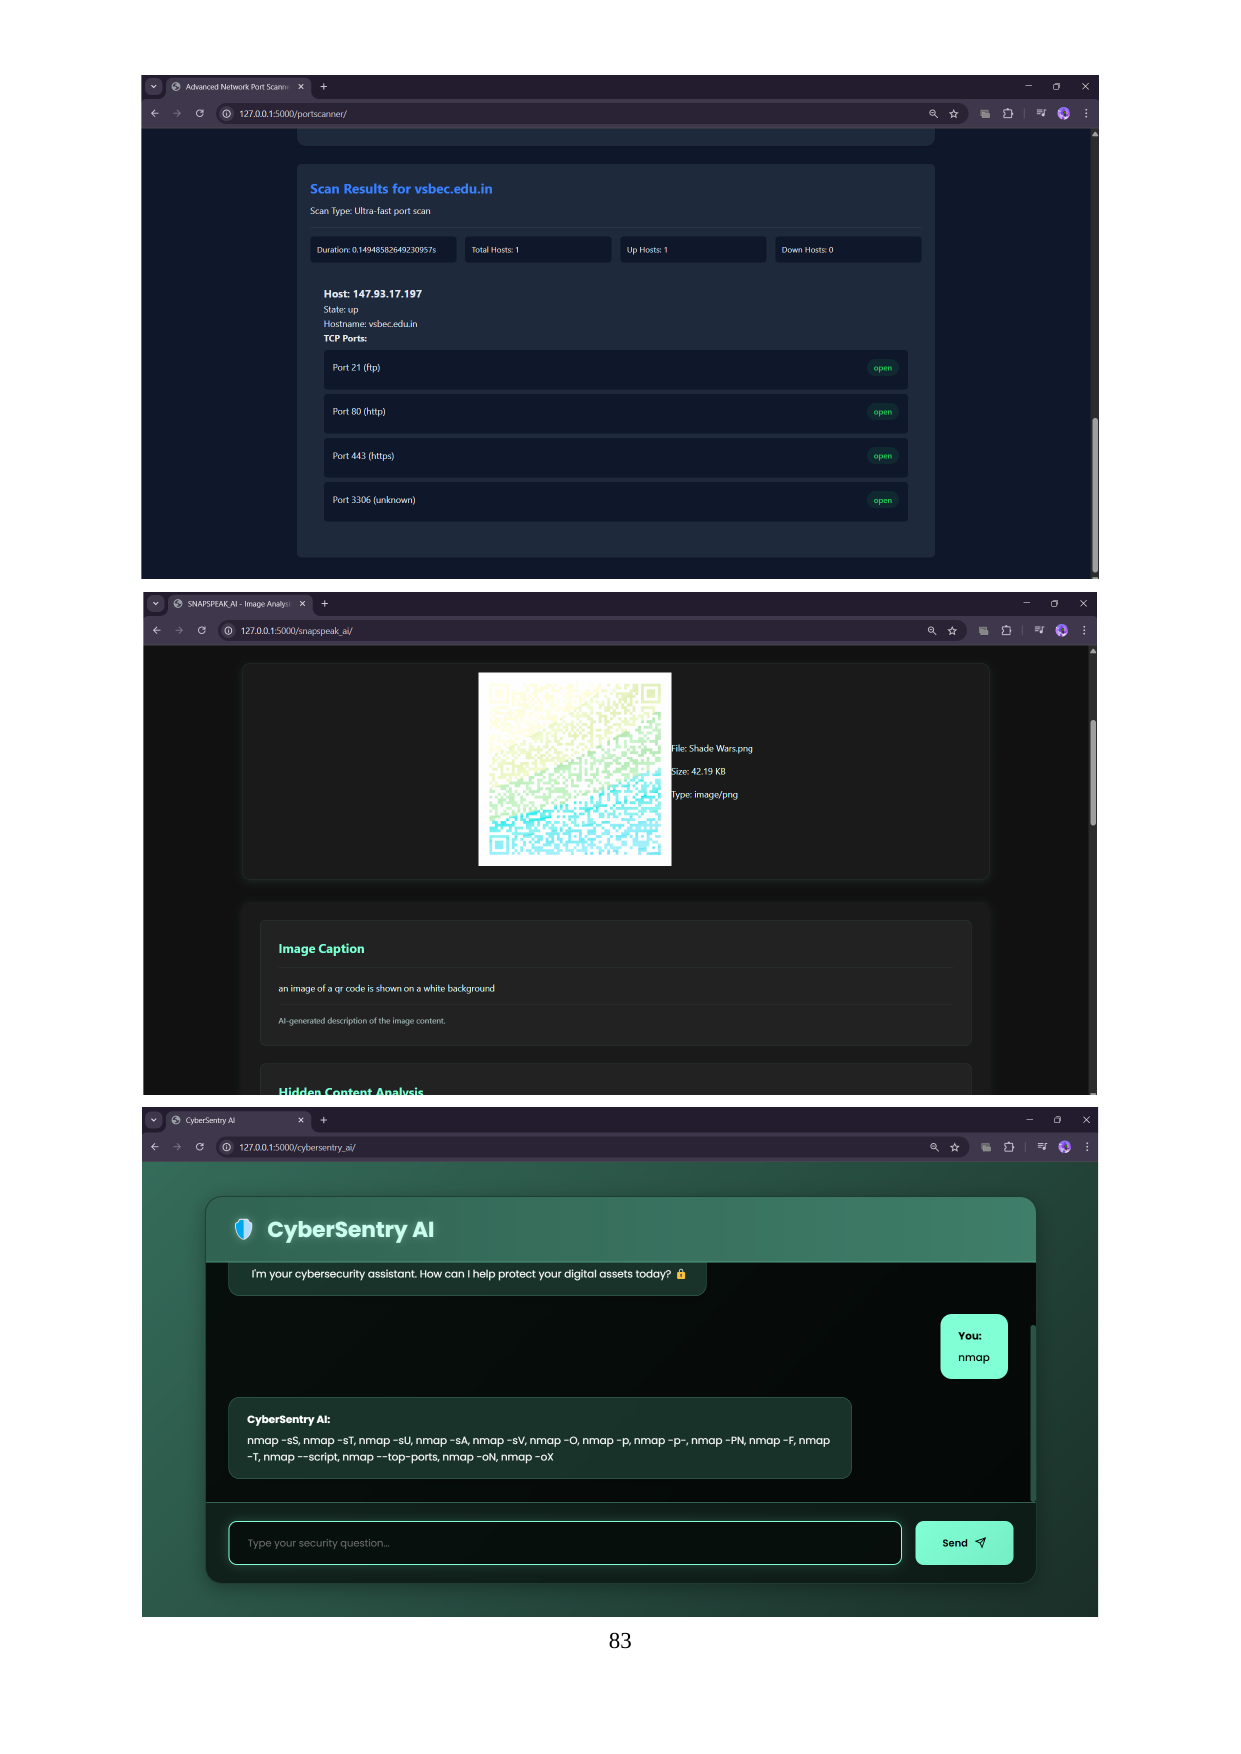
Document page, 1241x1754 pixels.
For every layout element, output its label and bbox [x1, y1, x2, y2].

picture [141, 75, 1099, 579]
picture [143, 592, 1097, 1095]
picture [142, 1107, 1099, 1617]
